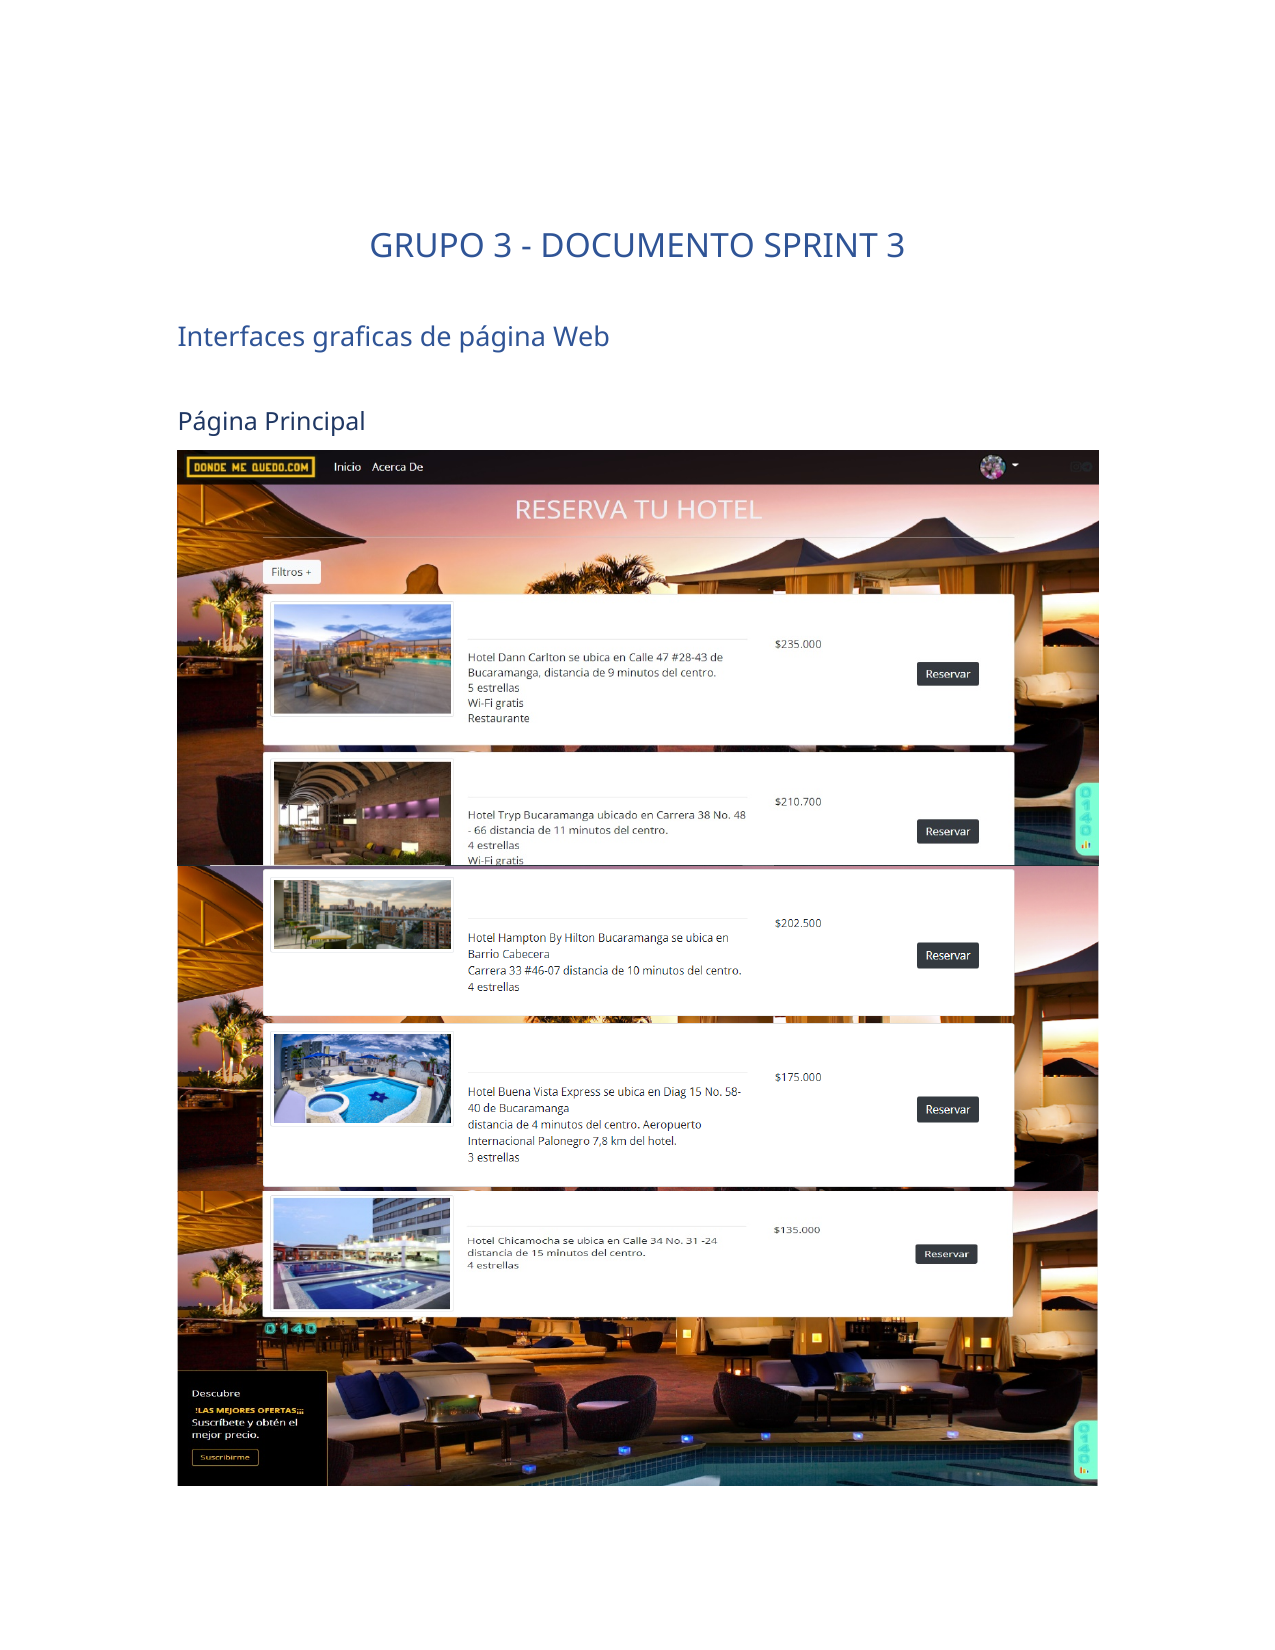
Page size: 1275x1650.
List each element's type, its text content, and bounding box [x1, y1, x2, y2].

subtitle Página Principal [177, 404, 1098, 438]
picture [177, 450, 1099, 1486]
subtitle GRUPO 3 - DOCUMENTO SPRINT 3 [177, 222, 1098, 267]
subtitle Interfaces graficas de página Web [177, 317, 1098, 354]
